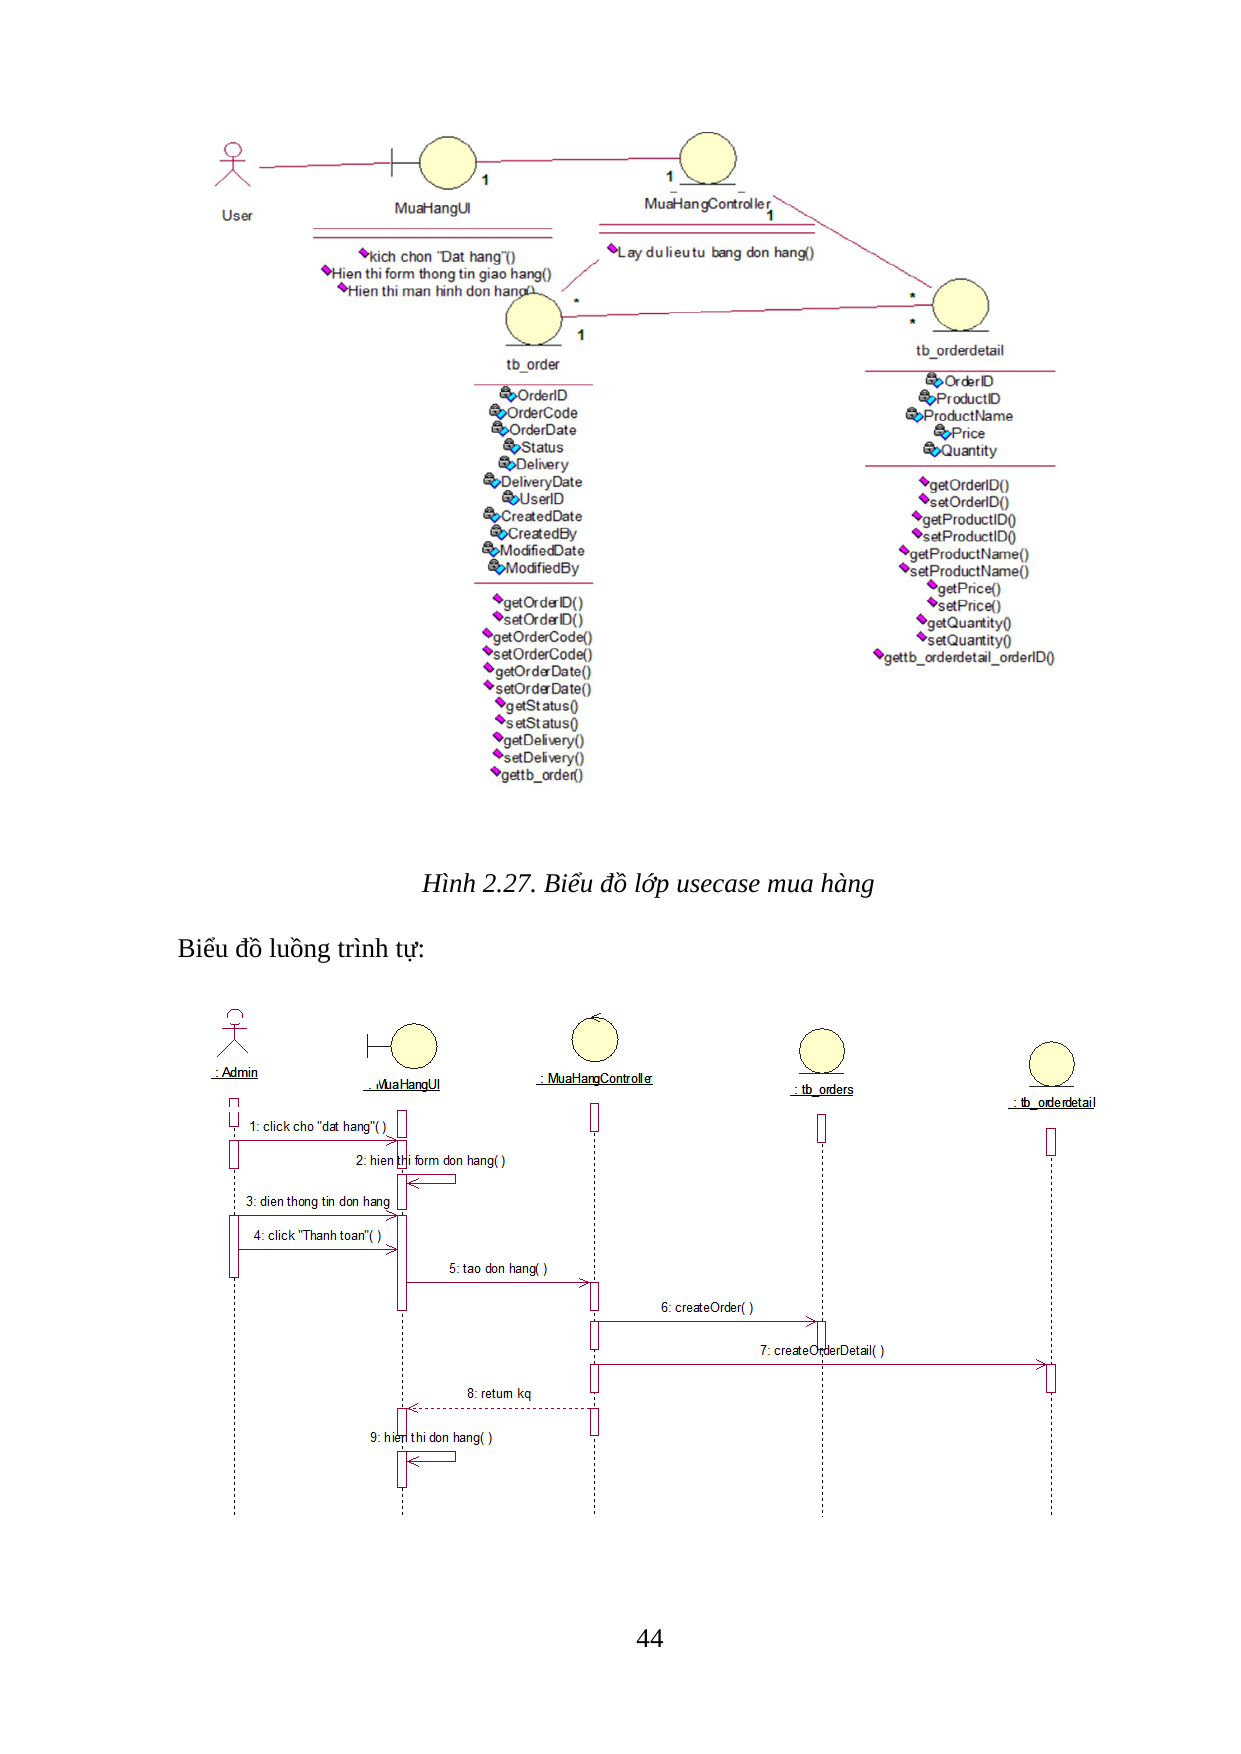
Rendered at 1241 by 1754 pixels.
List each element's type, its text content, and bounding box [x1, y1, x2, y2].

picture [177, 132, 1122, 841]
text Hình 2.27. Biểu đồ lớp usecase mua hàng [177, 863, 1122, 901]
picture [177, 985, 1122, 1559]
text Biểu đồ luồng trình tự: [177, 929, 1122, 967]
